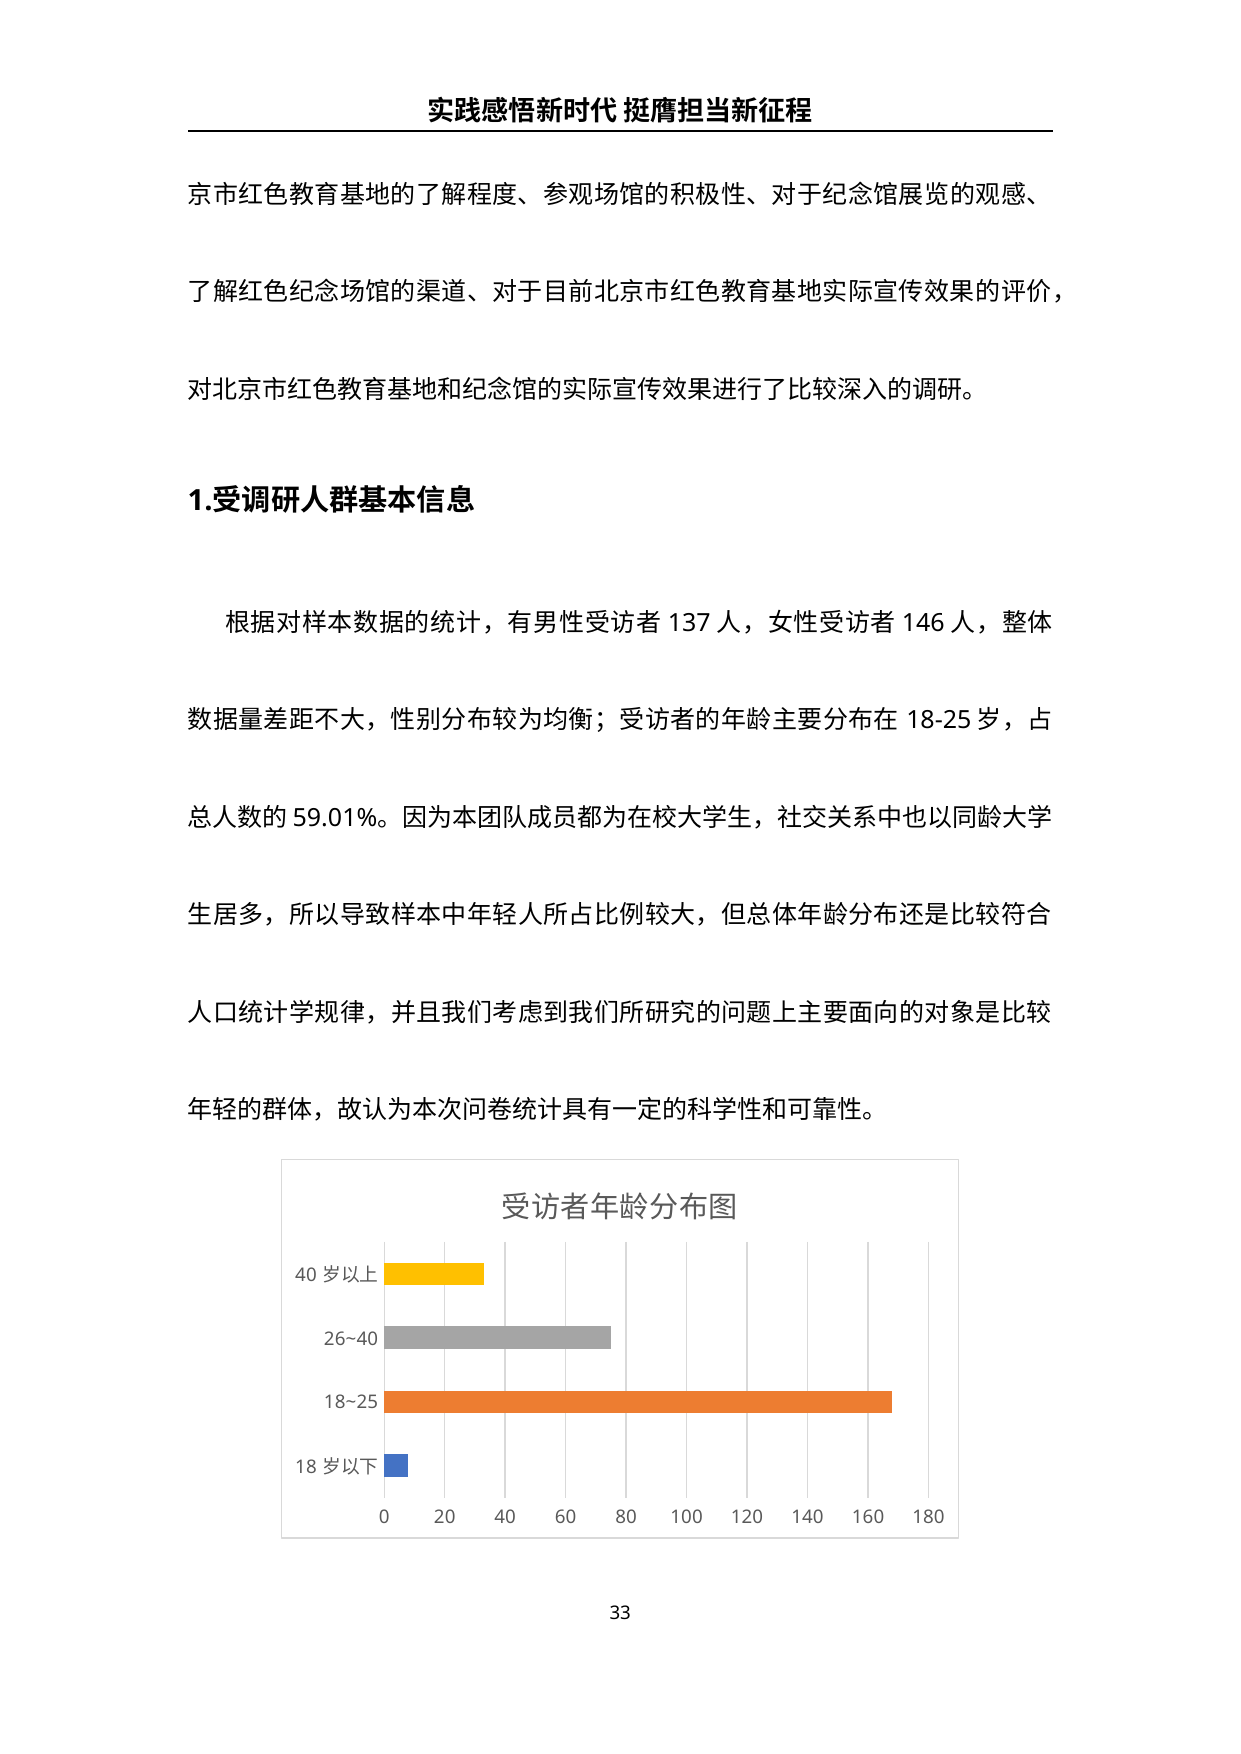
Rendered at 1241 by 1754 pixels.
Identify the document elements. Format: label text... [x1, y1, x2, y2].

subtitle 1.受调研人群基本信息 [187, 465, 1053, 530]
text 根据对样本数据的统计，有男性受访者137人，女性受访者146人，整体数据量差距不大，性别分布较为均衡；受访者的年龄主要分布在18-25岁，占总人数的59.01%。因为本团队成员都为在校大学生，社交关系中也以同龄大学生居多，所以导致样本中年轻人所占比例较大，但总体年龄分布还是比较符合人口统计学规律，并且我们考虑到我们所研究的问题上主要面向的对象是比较年轻的群体，故认为本次问卷统计具有一定的科学性和可靠性。 [187, 588, 1053, 1141]
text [187, 160, 1053, 420]
